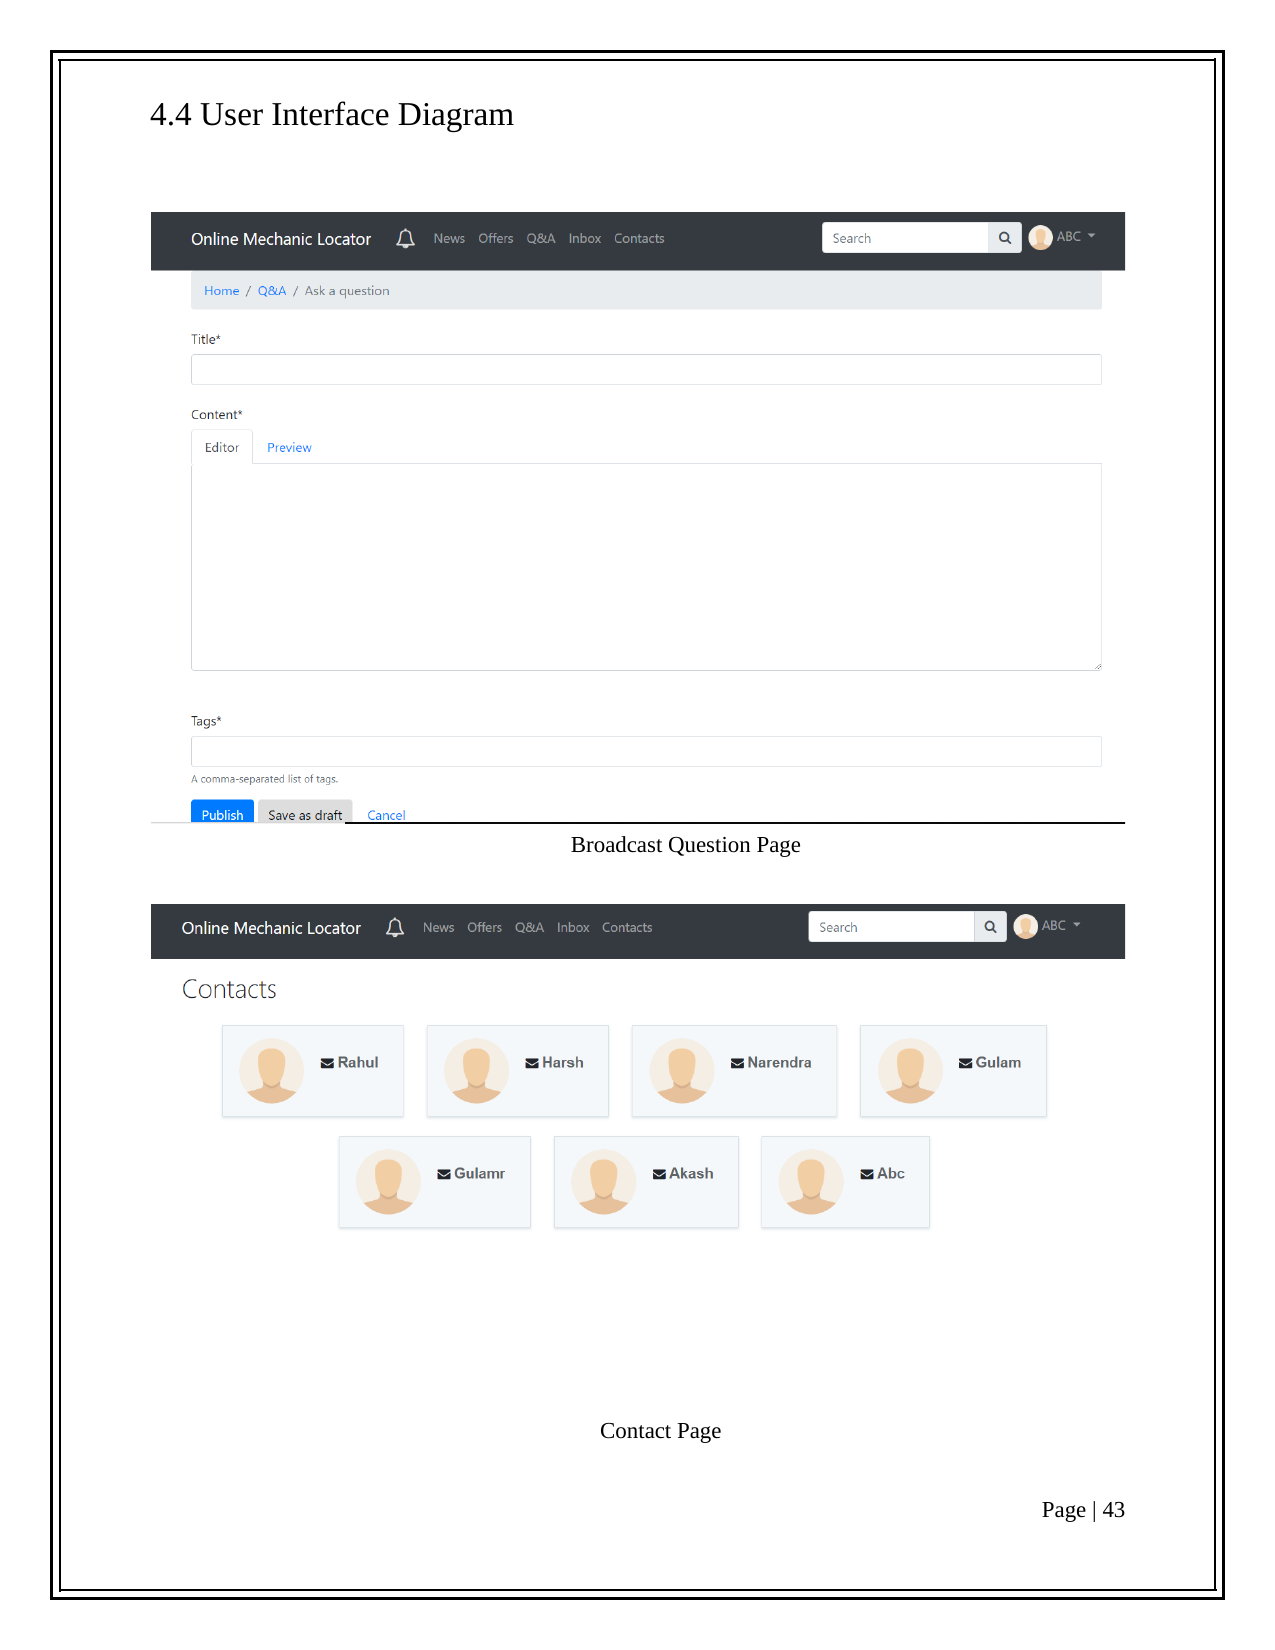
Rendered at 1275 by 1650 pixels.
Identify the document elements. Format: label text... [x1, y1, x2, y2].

picture [151, 212, 1125, 824]
picture [151, 904, 1125, 1410]
subtitle 4.4 User Interface Diagram [150, 94, 1125, 132]
